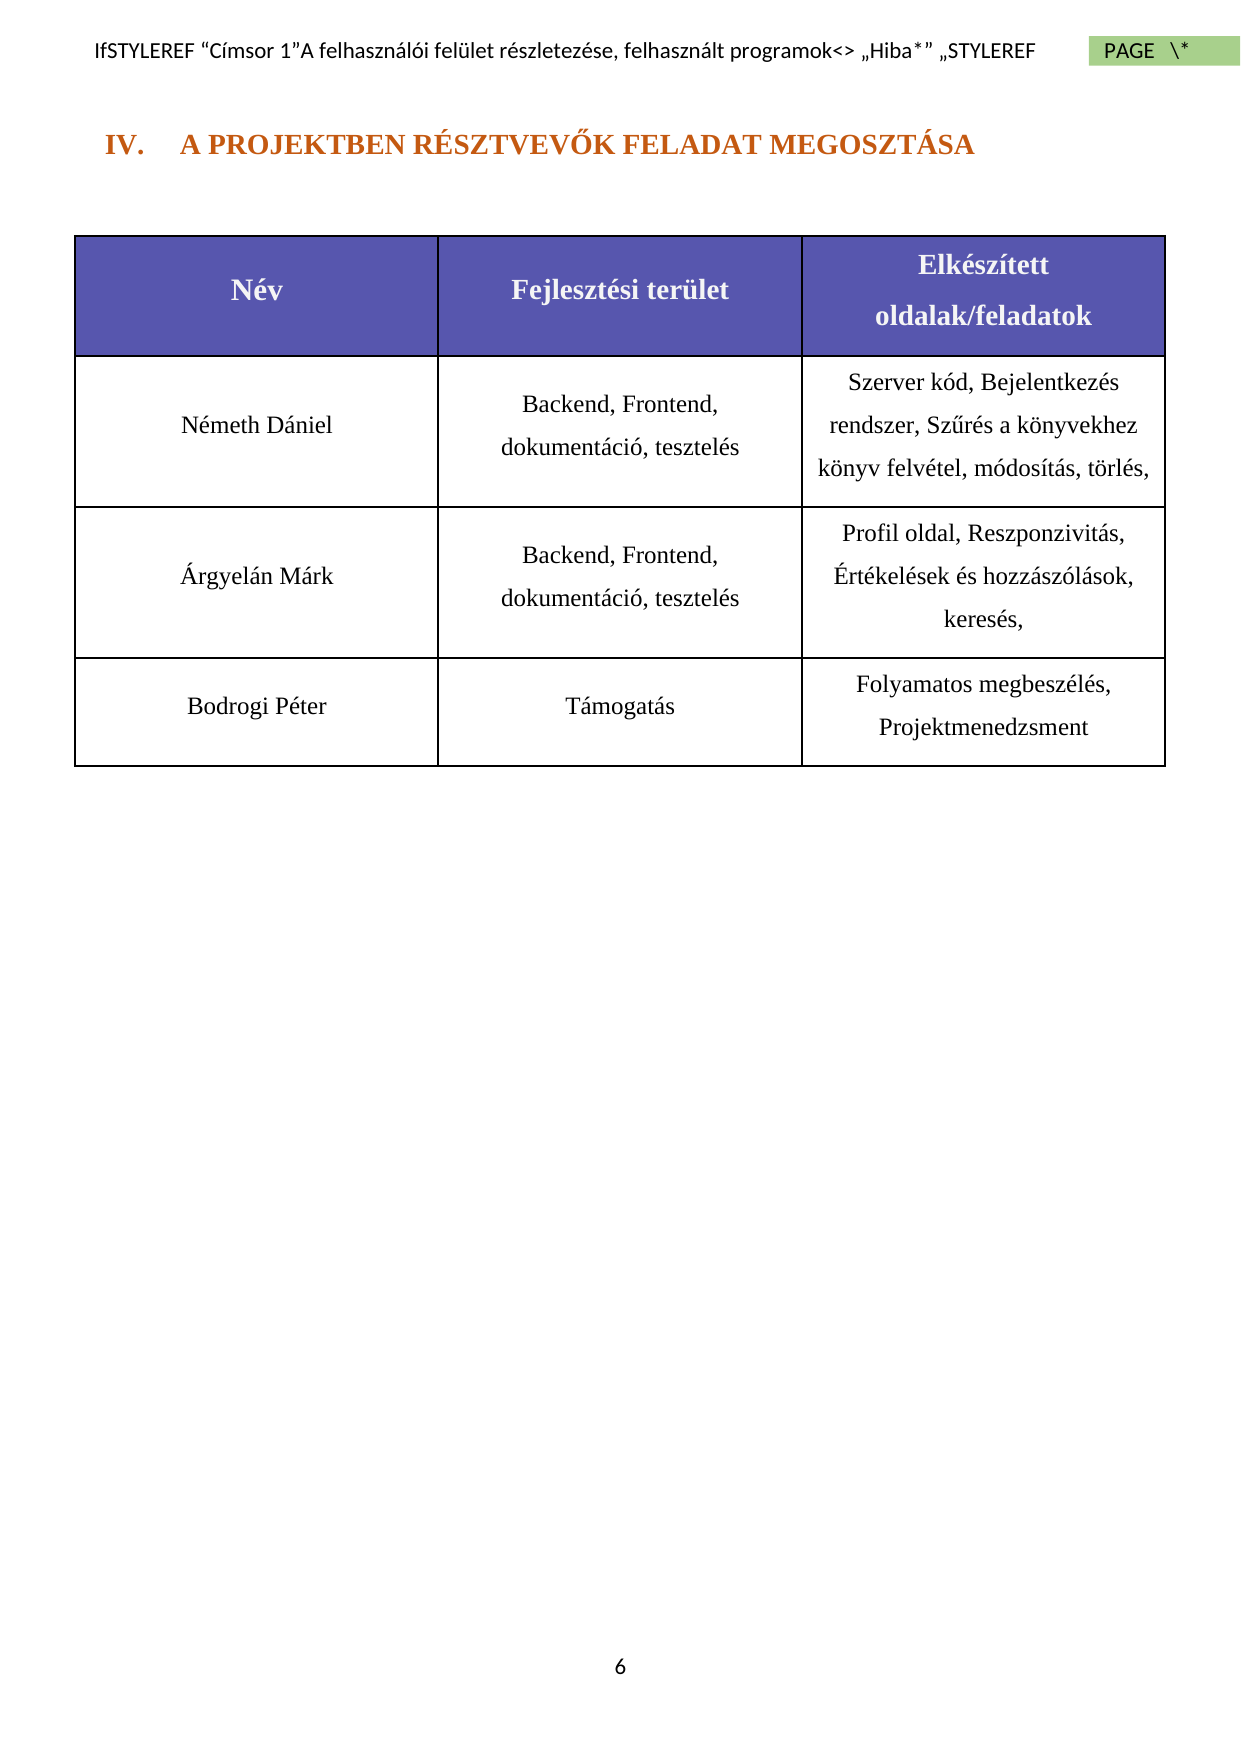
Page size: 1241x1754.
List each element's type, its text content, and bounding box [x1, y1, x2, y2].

table_cell Bodrogi Péter [76, 659, 437, 765]
table_header Elkészített oldalak/feladatok [803, 237, 1164, 355]
table_cell Szerver kód, Bejelentkezés rendszer, Szűrés a könyvekhez könyv felvétel, módosítás, törlés, [803, 357, 1164, 506]
table_cell Backend, Frontend, dokumentáció, tesztelés [439, 357, 801, 506]
table_cell Árgyelán Márk [76, 508, 437, 657]
table_cell Backend, Frontend, dokumentáció, tesztelés [439, 508, 801, 657]
table_cell Támogatás [439, 659, 801, 765]
table_cell Profil oldal, Reszponzivitás, Értékelések és hozzászólások, keresés, [803, 508, 1164, 657]
table_header Fejlesztési terület [439, 237, 801, 355]
table_cell Folyamatos megbeszélés, Projektmenedzsment [803, 659, 1164, 765]
table_header Név [76, 237, 437, 355]
subtitle A projektben résztvevők feladat megosztása [104, 127, 1165, 160]
table_cell Németh Dániel [76, 357, 437, 506]
